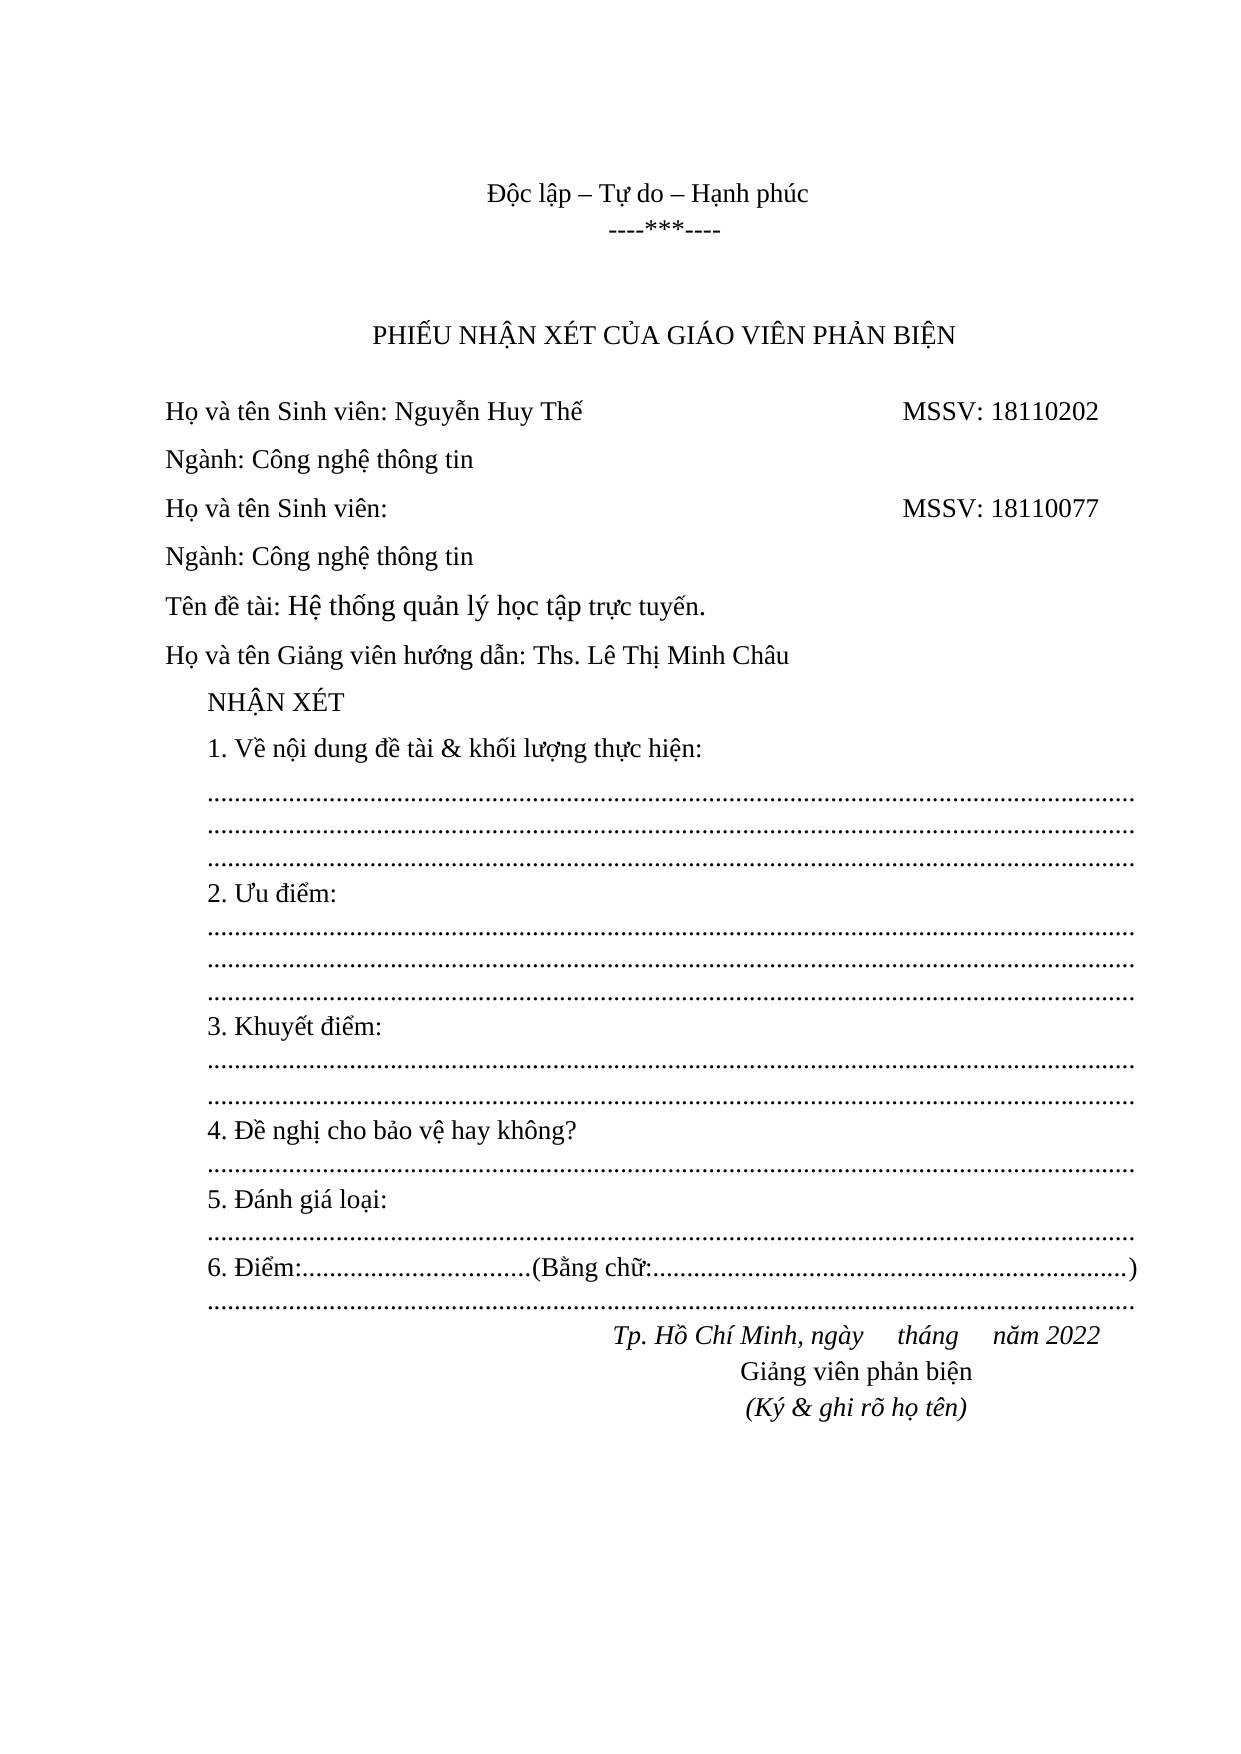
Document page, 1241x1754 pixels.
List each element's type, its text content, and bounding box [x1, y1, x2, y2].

text 3. Khuyết điểm: [207, 1010, 1122, 1042]
table_cell Ngành: Công nghệ thông tin [196, 538, 1110, 586]
text 5. Đánh giá loại: [207, 1183, 1122, 1214]
table_header MSSV: 18110202 [874, 393, 1110, 441]
table_cell MSSV: 18110077 [874, 490, 1110, 538]
table_cell Ngành: Công nghệ thông tin [196, 441, 1110, 489]
text Giảng viên phản biện [591, 1355, 1122, 1386]
text 4. Đề nghị cho bảo vệ hay không? [207, 1079, 1122, 1146]
text NHẬN XÉT 1. Về nội dung đề tài & khối lượng thực hiện: [207, 686, 1122, 763]
table_cell Họ và tên Sinh viên: [196, 490, 874, 538]
text ----***---- [207, 213, 1122, 244]
text 2. Ưu điểm: [207, 877, 1122, 908]
table_cell Tên đề tài: Hệ thống quản lý học tập trực tuyến. [196, 586, 1110, 637]
text Tp. Hồ Chí Minh, ngày tháng năm 2022 [591, 1319, 1122, 1351]
text 6. Điểm: (Bằng chữ: ) [207, 1251, 1122, 1282]
text Độc lập – Tự do – Hạnh phúc [207, 177, 1088, 208]
table_cell Họ và tên Giảng viên hướng dẫn: Ths. Lê Thị Minh Châu [196, 637, 1110, 686]
text (Ký & ghi rõ họ tên) [591, 1391, 1122, 1422]
table_header Họ và tên Sinh viên: Nguyễn Huy Thế [196, 393, 874, 441]
text PHIẾU NHẬN XÉT CỦA GIÁO VIÊN PHẢN BIỆN [207, 319, 1122, 350]
